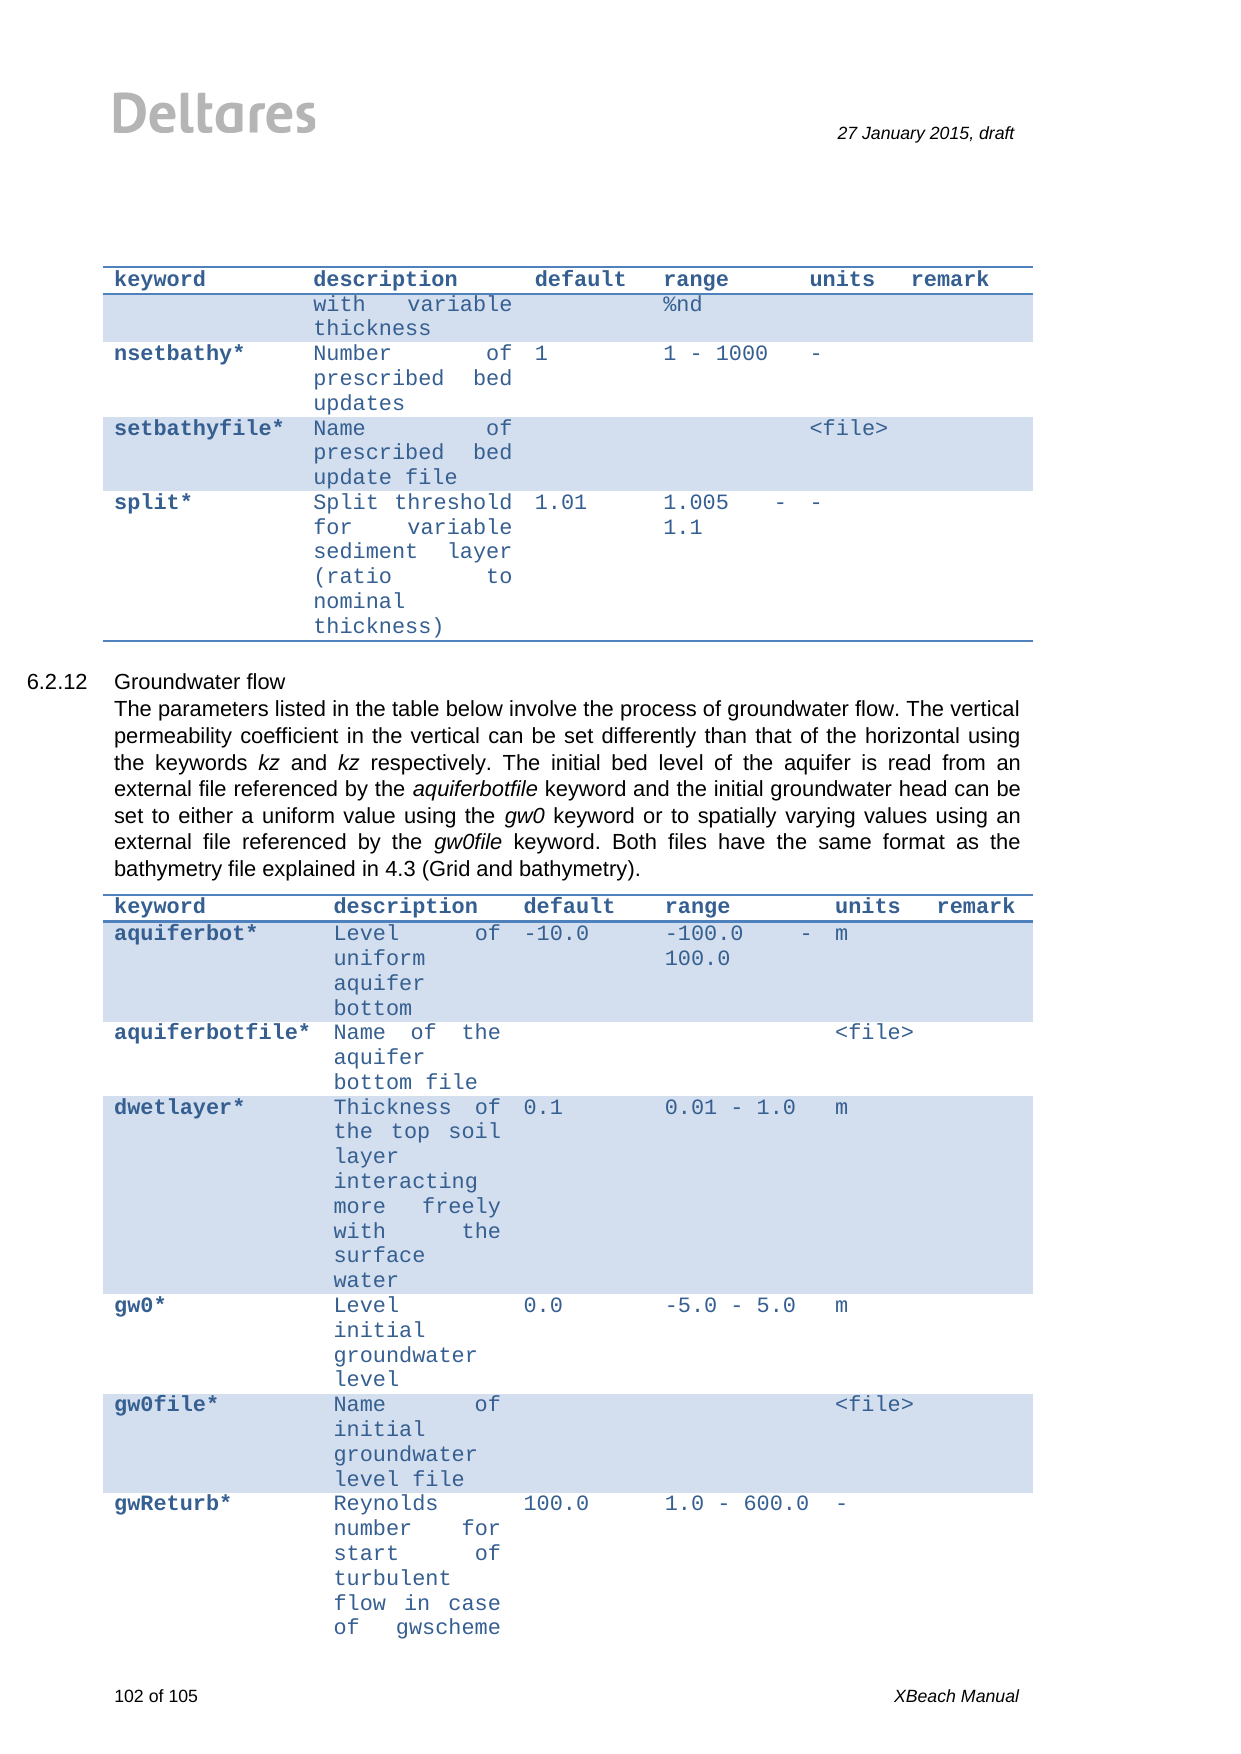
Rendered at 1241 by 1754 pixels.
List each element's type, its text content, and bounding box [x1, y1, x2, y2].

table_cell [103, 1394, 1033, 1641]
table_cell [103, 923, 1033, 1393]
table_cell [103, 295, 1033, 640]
subtitle Groundwater flow [87, 668, 1022, 695]
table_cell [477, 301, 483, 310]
picture [113, 75, 315, 133]
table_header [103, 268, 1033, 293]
text The parameters listed in the table below involve the process of groundwater flow. The vertical permeability coefficient in the vertical can be set differently than that of the horizontal using the keywords kz and kz respectively. The initial bed level of the aquifer is read from an external file referenced by the aquiferbotfile keyword and the initial groundwater head can be set to either a uniform value using the gw0 keyword or to spatially varying values using an external file referenced by the gw0file keyword. Both files have the same format as the bathymetry file explained in 4.3 (Grid and bathymetry). [114, 695, 1022, 881]
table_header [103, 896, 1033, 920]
